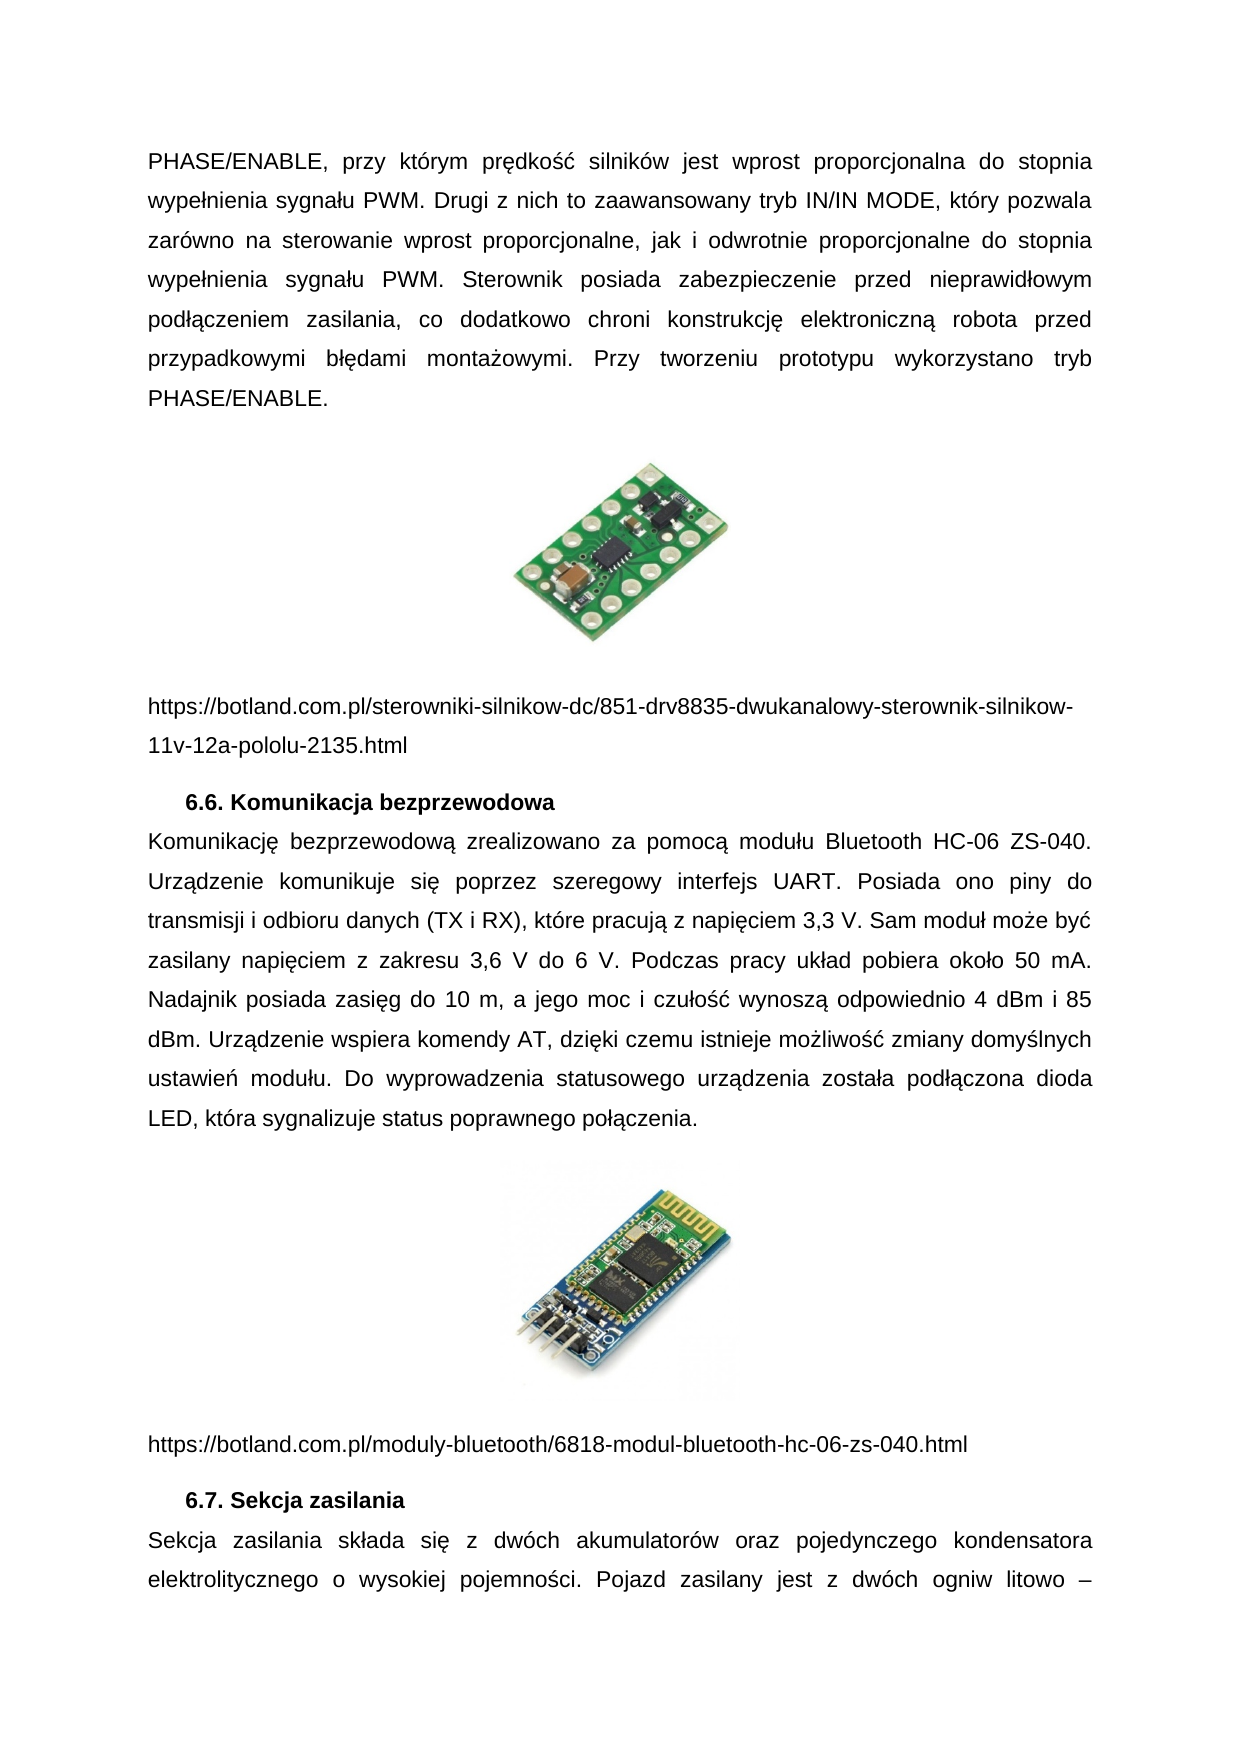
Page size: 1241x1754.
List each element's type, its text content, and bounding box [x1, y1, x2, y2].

text https://botland.com.pl/moduly-bluetooth/6818-modul-bluetooth-hc-06-zs-040.html [148, 1431, 1093, 1458]
picture [509, 440, 732, 663]
subtitle Sekcja zasilania [185, 1487, 1093, 1514]
picture [500, 1160, 740, 1401]
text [148, 148, 1093, 411]
text Komunikację bezprzewodową zrealizowano za pomocą modułu Bluetooth HC-06 ZS-040. Urządzenie komunikuje się poprzez szeregowy interfejs UART. Posiada ono piny do transmisji i odbioru danych (TX i RX), które pracują z napięciem 3,3 V. Sam moduł może być zasilany napięciem z zakresu 3,6 V do 6 V. Podczas pracy układ pobiera około 50 mA. Nadajnik posiada zasięg do 10 m, a jego moc i czułość wynoszą odpowiednio 4 dBm i 85 dBm. Urządzenie wspiera komendy AT, dzięki czemu istnieje możliwość zmiany domyślnych ustawień modułu. Do wyprowadzenia statusowego urządzenia została podłączona dioda LED, która sygnalizuje status poprawnego połączenia. [148, 828, 1093, 1131]
text https://botland.com.pl/sterowniki-silnikow-dc/851-drv8835-dwukanalowy-sterownik-silnikow-11v-12a-pololu-2135.html [148, 693, 1093, 759]
subtitle Komunikacja bezprzewodowa [185, 789, 1093, 815]
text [148, 1527, 1093, 1593]
